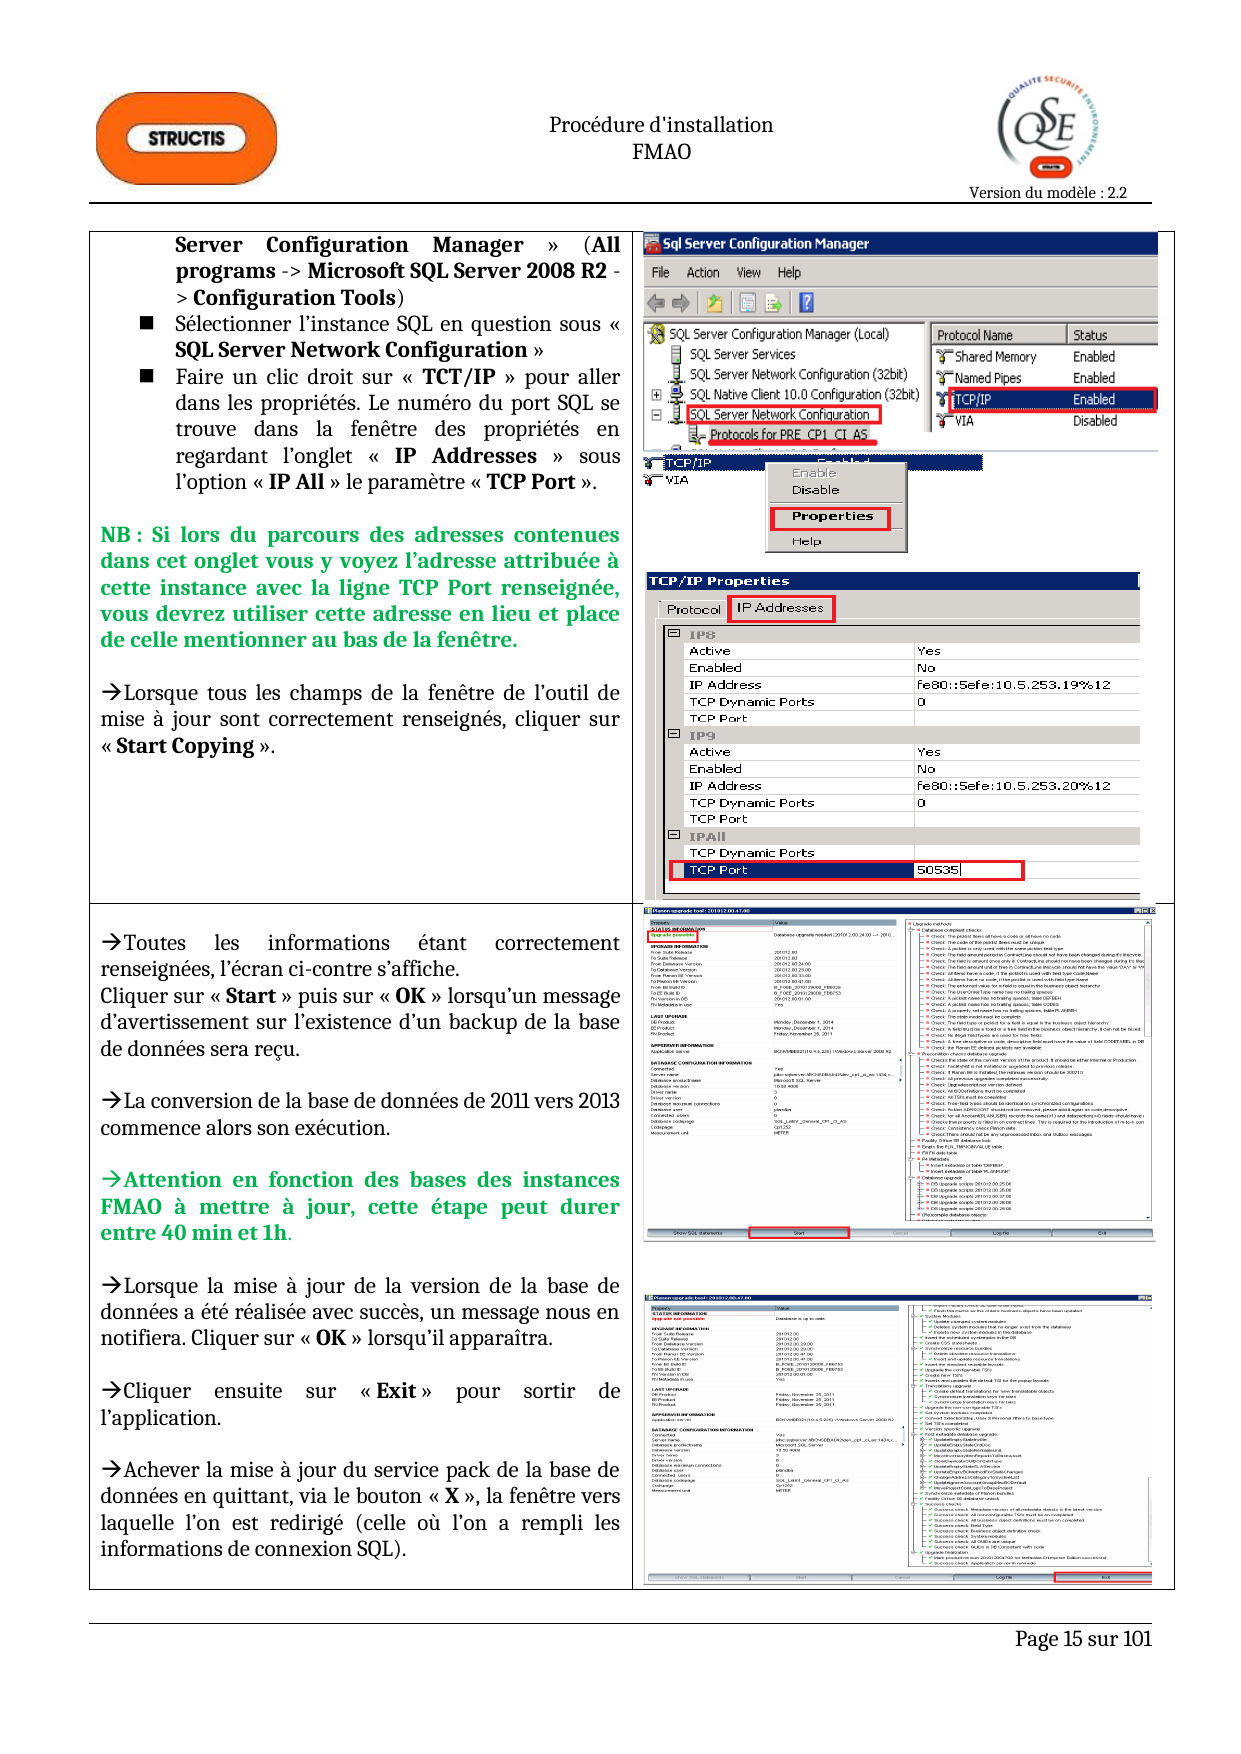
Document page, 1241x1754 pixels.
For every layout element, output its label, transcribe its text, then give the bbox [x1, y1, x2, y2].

picture [643, 231, 1158, 1242]
table_cell [633, 904, 1174, 1589]
picture [994, 75, 1103, 183]
table_cell [1158, 232, 1174, 902]
table_cell [633, 232, 643, 902]
picture [643, 1294, 1152, 1588]
picture [96, 92, 278, 185]
